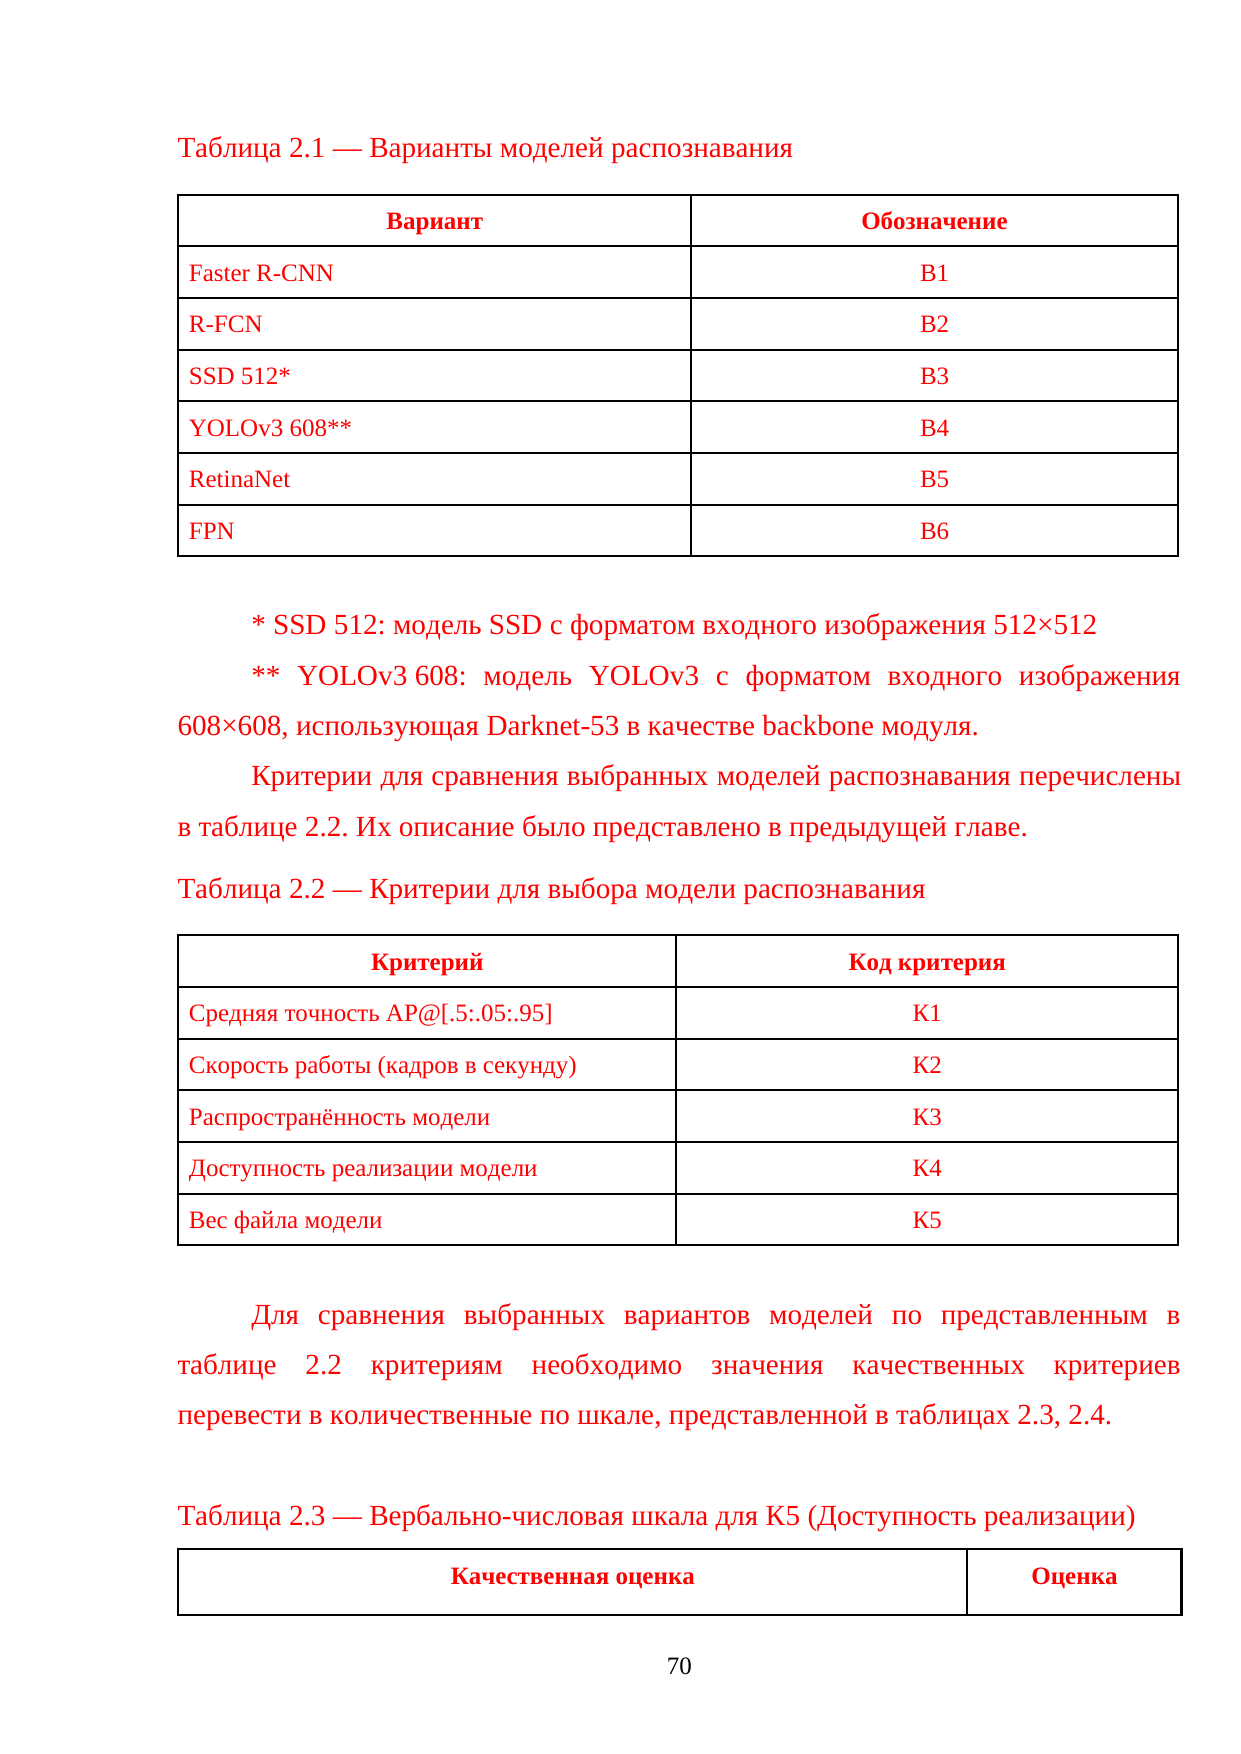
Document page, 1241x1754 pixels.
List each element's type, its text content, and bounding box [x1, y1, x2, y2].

table_header Критерий [179, 936, 675, 986]
text * SSD 512: модель SSD с форматом входного изображения 512×512 [177, 607, 1181, 641]
table_header Оценка [968, 1550, 1180, 1614]
table_cell Распространённость модели [179, 1091, 675, 1141]
text Критерии для сравнения выбранных моделей распознавания перечислены в таблице 2.2. Их описание было представлено в предыдущей главе. [177, 758, 1181, 842]
table_cell В2 [692, 299, 1177, 348]
table_cell К2 [677, 1040, 1177, 1089]
table_cell Доступность реализации модели [179, 1143, 675, 1193]
text ** YOLOv3 608: модель YOLOv3 с форматом входного изображения 608×608, использующая Darknet-53 в качестве backbone модуля. [177, 658, 1181, 742]
table_cell FPN [179, 506, 690, 555]
text Таблица 2.3 — Вербально-числовая шкала для К5 (Доступность реализации) [177, 1498, 1181, 1532]
table_header Обозначение [692, 196, 1177, 245]
table_cell В4 [692, 402, 1177, 452]
text Для сравнения выбранных вариантов моделей по представленным в таблице 2.2 критериям необходимо значения качественных критериев перевести в количественные по шкале, представленной в таблицах 2.3, 2.4. [177, 1297, 1181, 1431]
table_cell Скорость работы (кадров в секунду) [179, 1040, 675, 1089]
table_cell RetinaNet [179, 454, 690, 503]
table_cell В1 [692, 247, 1177, 297]
text Таблица 2.2 — Критерии для выбора модели распознавания [177, 872, 1181, 905]
table_cell Вес файла модели [179, 1195, 675, 1244]
table_cell YOLOv3 608** [179, 402, 690, 452]
table_header Код критерия [677, 936, 1177, 986]
table_header Вариант [179, 196, 690, 245]
table_header Качественная оценка [179, 1550, 966, 1614]
table_cell В5 [692, 454, 1177, 503]
table_cell R-FCN [179, 299, 690, 348]
table_cell SSD 512* [179, 351, 690, 400]
table_cell В6 [692, 506, 1177, 555]
text Таблица 2.1 — Варианты моделей распознавания [177, 131, 1181, 164]
table_cell Средняя точность AP@[.5:.05:.95] [179, 988, 675, 1038]
table_cell В3 [692, 351, 1177, 400]
table_cell Faster R-CNN [179, 247, 690, 297]
table_cell К1 [677, 988, 1177, 1038]
table_cell К3 [677, 1091, 1177, 1141]
table_cell К5 [677, 1195, 1177, 1244]
table_cell К4 [677, 1143, 1177, 1193]
